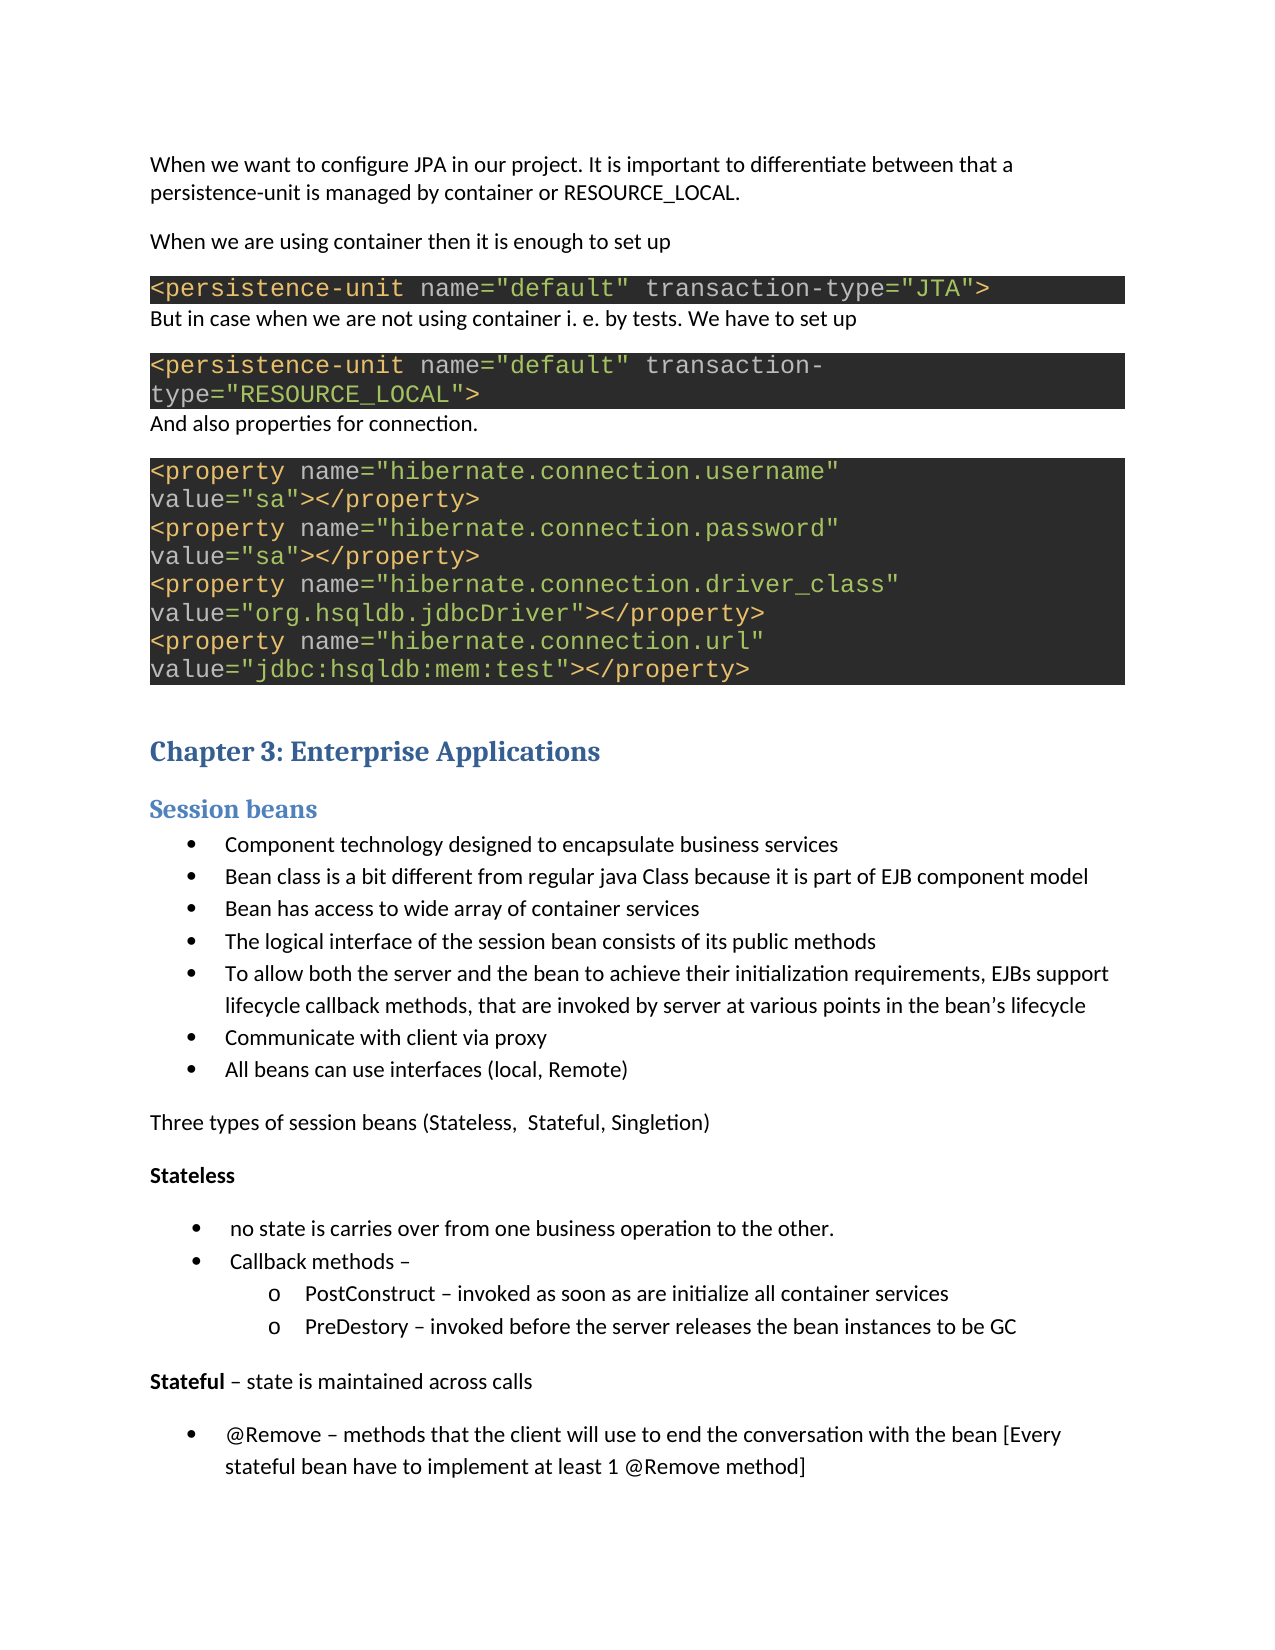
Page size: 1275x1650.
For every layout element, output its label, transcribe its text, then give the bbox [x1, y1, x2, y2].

list Component technology designed to encapsulate business services [187, 830, 1125, 858]
subtitle Session beans [150, 794, 1125, 826]
list PreDestory – invoked before the server releases the bean instances to be GC [267, 1312, 1125, 1342]
text <property name="hibernate.connection.username" value="sa"></property> <property name="hibernate.connection.password" value="sa"></property> <property name="hibernate.connection.driver_class" value="org.hsqldb.jdbcDriver"></property> <property name="hibernate.connection.url" value="jdbc:hsqldb:mem:test"></property> [150, 458, 1125, 685]
text Stateful – state is maintained across calls [150, 1367, 1125, 1395]
text But in case when we are not using container i. e. by tests. We have to set up [150, 304, 1125, 332]
text When we are using container then it is enough to set up [150, 227, 1125, 255]
list no state is carries over from one business operation to the other. [192, 1214, 1125, 1243]
list Bean class is a bit different from regular java Class because it is part of EJB component model [187, 862, 1125, 890]
list All beans can use interfaces (local, Remote) [187, 1056, 1125, 1083]
text <persistence-unit name="default" transaction-type="JTA"> [150, 276, 1125, 304]
text When we want to configure JPA in our project. It is important to differentiate between that a persistence-unit is managed by container or RESOURCE_LOCAL. [150, 150, 1125, 206]
text Three types of session beans (Stateless, Stateful, Singletion) [150, 1108, 1125, 1137]
list @Remove – methods that the client will use to end the conversation with the bean [Every stateful bean have to implement at least 1 @Remove method] [187, 1420, 1125, 1480]
list Communicate with client via proxy [187, 1023, 1125, 1051]
subtitle Chapter 3: Enterprise Applications [150, 735, 1125, 769]
list Callback methods – [192, 1247, 1125, 1275]
text And also properties for connection. [150, 409, 1125, 438]
text <persistence-unit name="default" transaction-type="RESOURCE_LOCAL"> [150, 353, 1125, 409]
list To allow both the server and the bean to achieve their initialization requirements, EJBs support lifecycle callback methods, that are invoked by server at various points in the bean’s lifecycle [187, 959, 1125, 1019]
list PostConstruct – invoked as soon as are initialize all container services [267, 1279, 1125, 1308]
list The logical interface of the session bean consists of its public methods [187, 927, 1125, 955]
list Bean has access to wide array of container services [187, 894, 1125, 923]
text Stateless [150, 1162, 1125, 1189]
